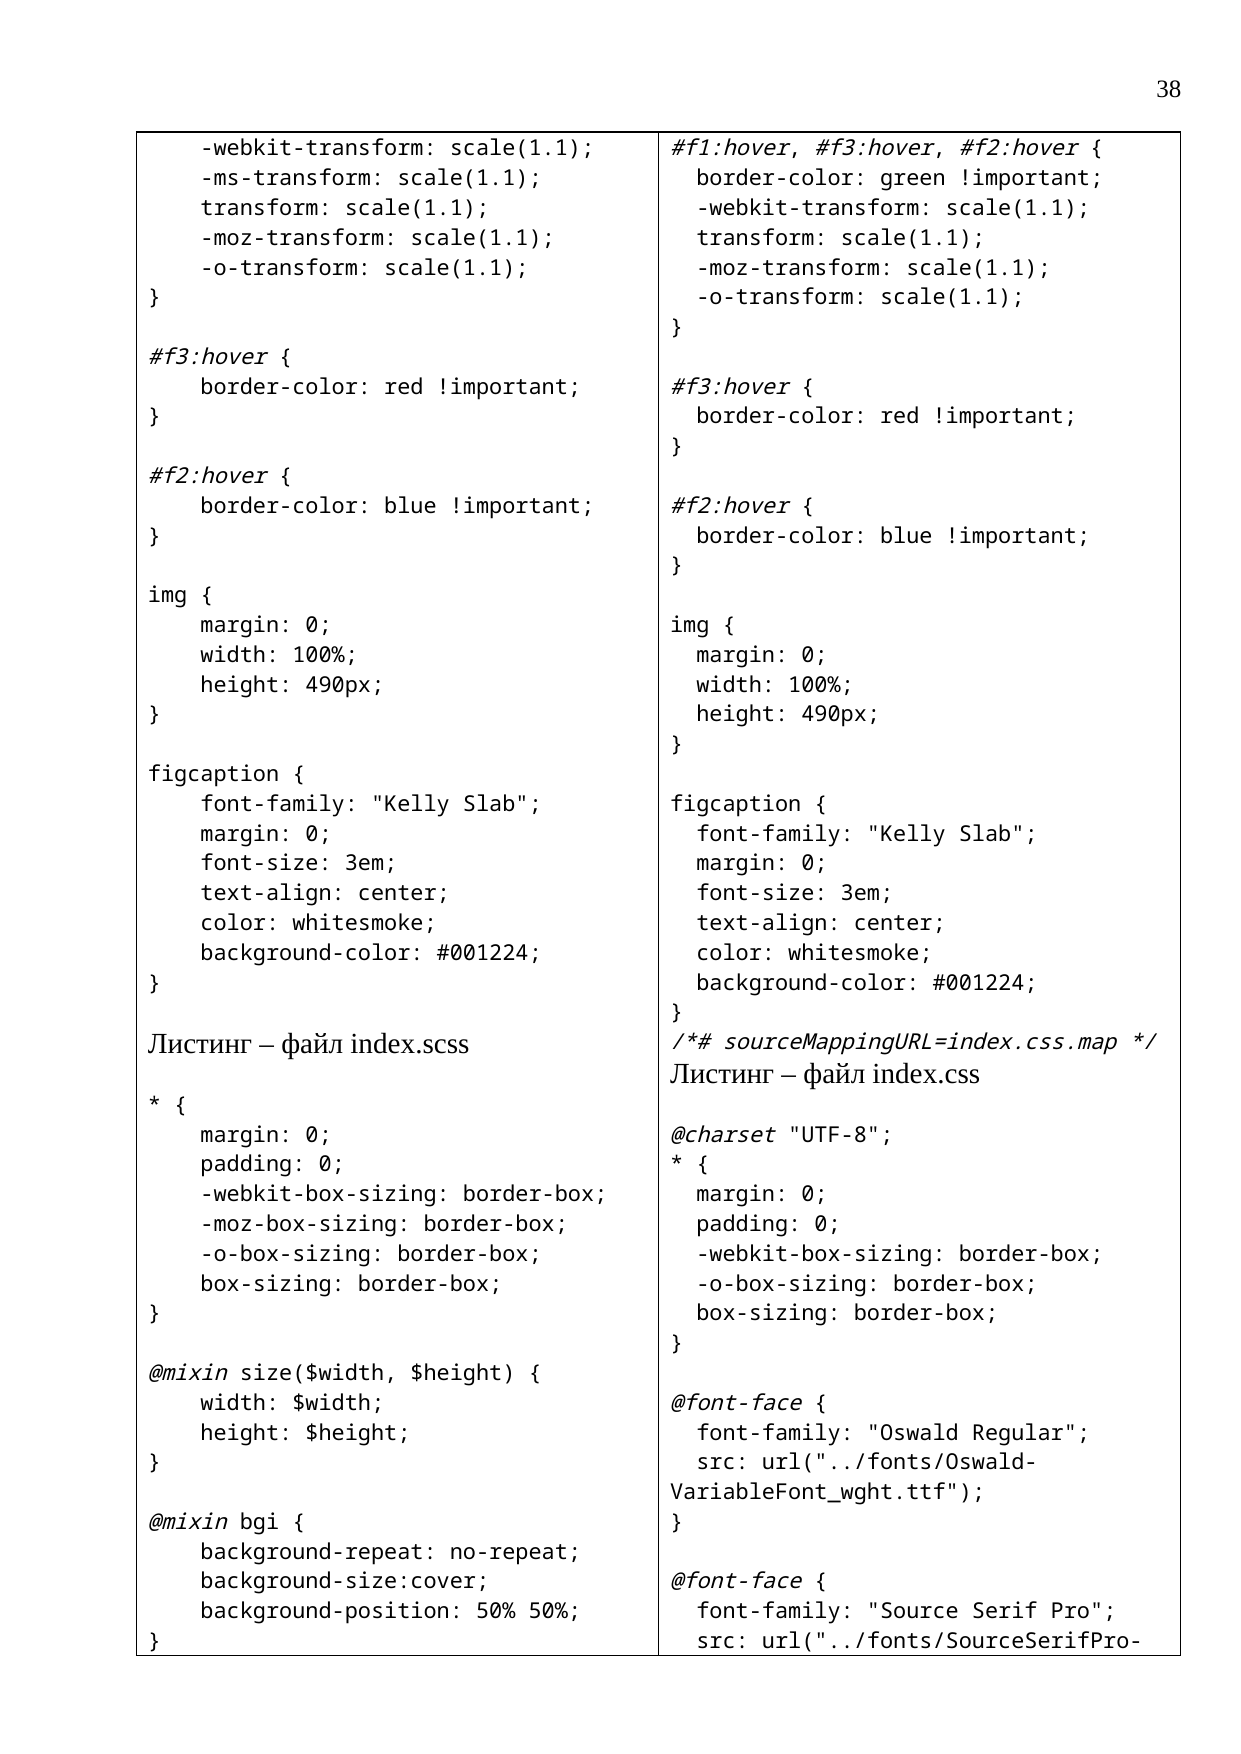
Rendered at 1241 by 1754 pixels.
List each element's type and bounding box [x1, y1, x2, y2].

table_header [137, 133, 658, 1655]
table_header [659, 133, 1180, 1655]
